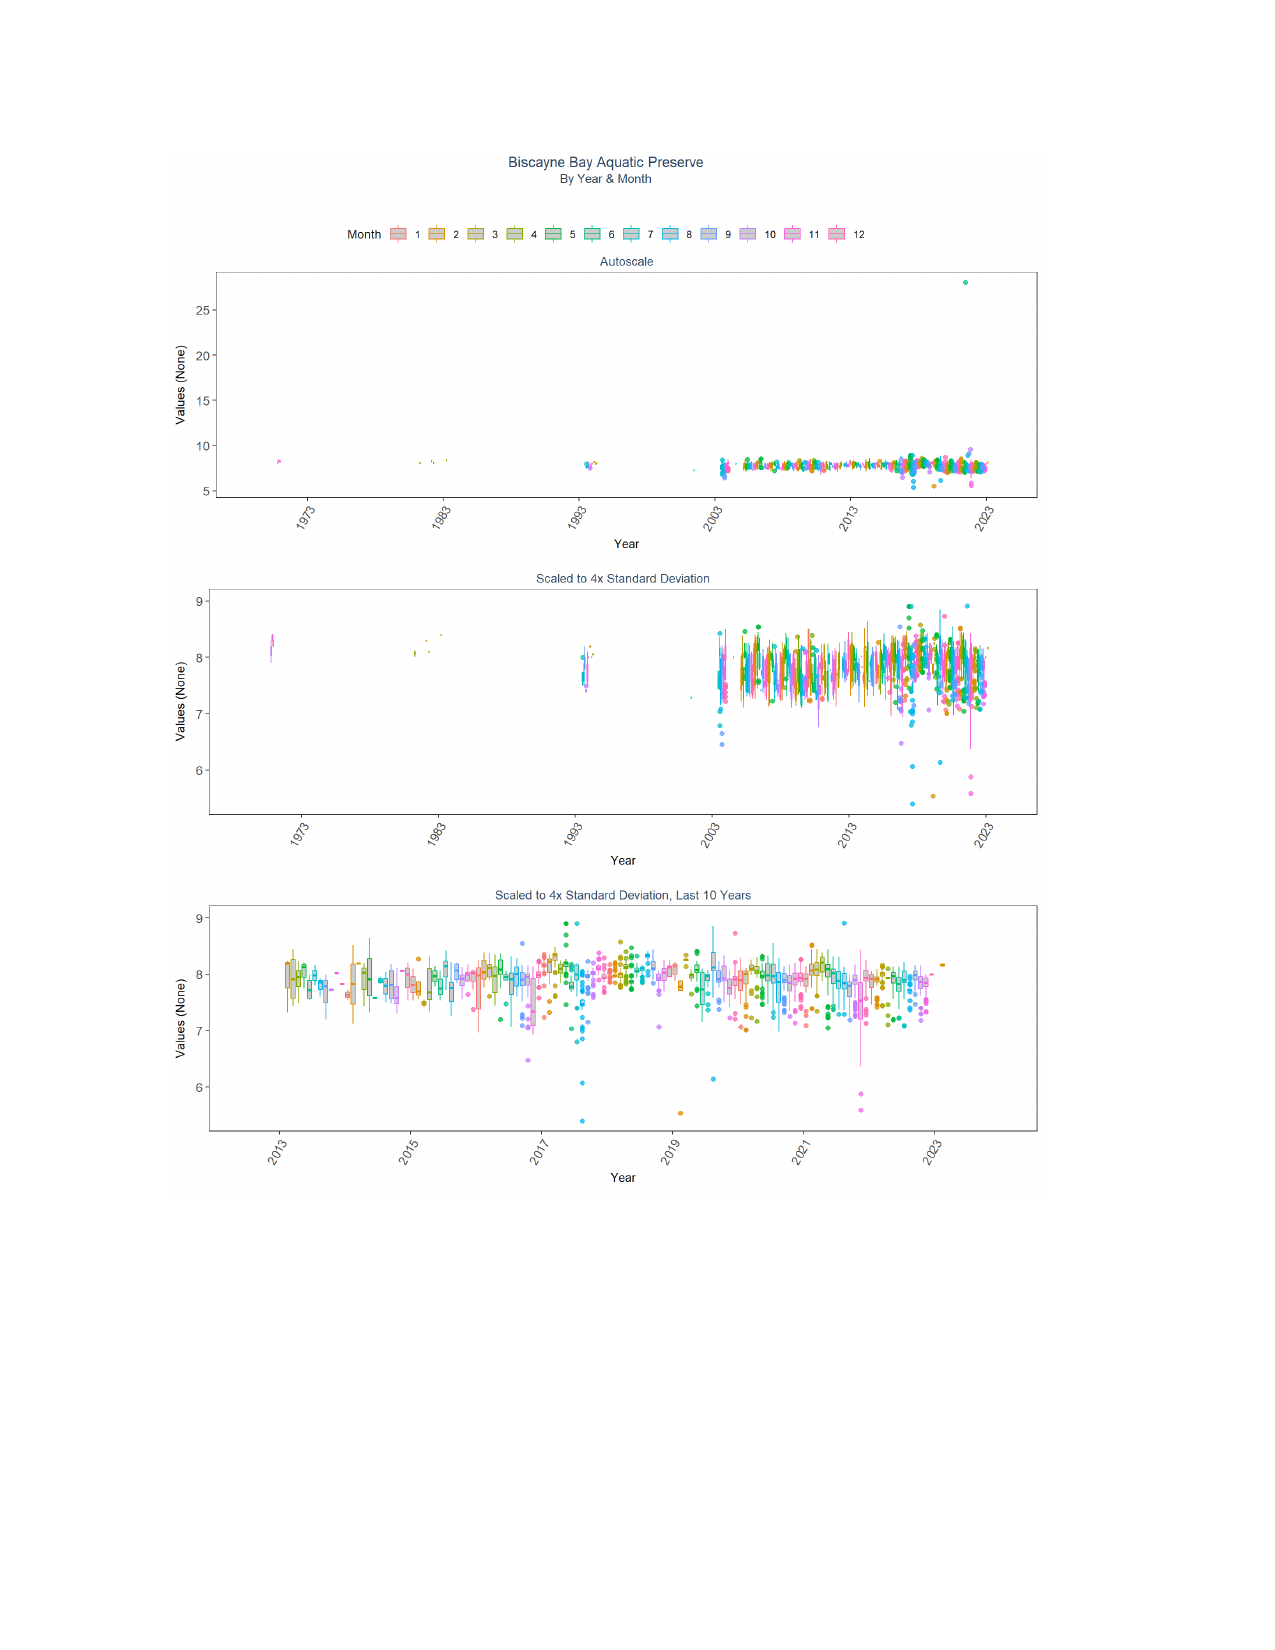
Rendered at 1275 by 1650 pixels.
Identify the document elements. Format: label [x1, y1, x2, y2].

picture [168, 150, 1044, 1200]
